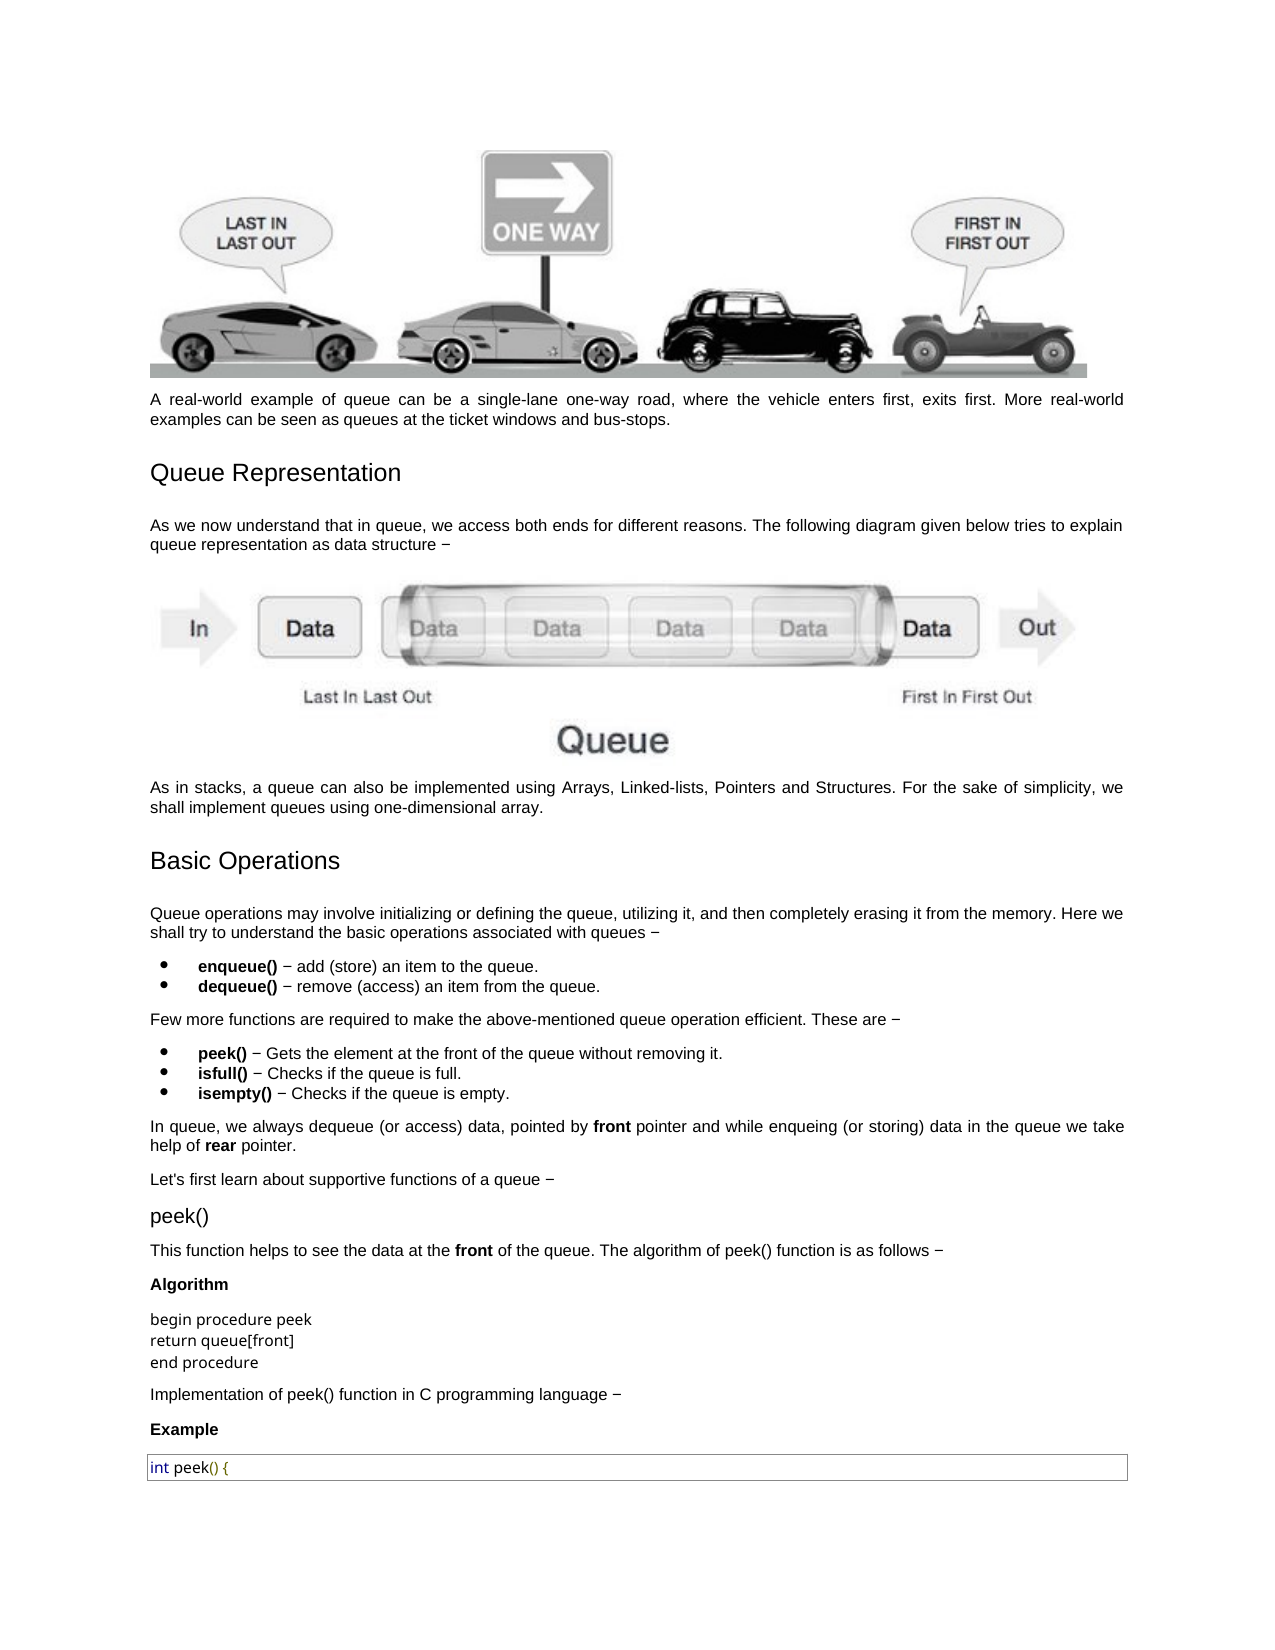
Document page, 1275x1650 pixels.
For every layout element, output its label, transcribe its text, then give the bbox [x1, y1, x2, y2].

list isempty() − Checks if the queue is empty. [160, 1084, 1125, 1104]
text A real-world example of queue can be a single-lane one-way road, where the vehicle enters first, exits first. More real-world examples can be seen as queues at the ticket windows and bus-stops. [150, 390, 1125, 428]
text Example [150, 1419, 1125, 1438]
text Algorithm [150, 1275, 1125, 1294]
list isfull() − Checks if the queue is full. [160, 1064, 1125, 1084]
list peek() − Gets the element at the front of the queue without removing it. [160, 1044, 1125, 1064]
text peek() [150, 1204, 1125, 1228]
text Basic Operations [150, 846, 1125, 874]
text int peek() { [148, 1455, 1127, 1480]
text Let's first learn about supportive functions of a queue − [150, 1170, 1125, 1189]
text begin procedure peek [150, 1309, 1125, 1330]
text As in stacks, a queue can also be implemented using Arrays, Linked-lists, Pointers and Structures. For the sake of simplicity, we shall implement queues using one-dimensional array. [150, 778, 1125, 817]
picture [150, 568, 1088, 766]
text This function helps to see the data at the front of the queue. The algorithm of peek() function is as follows − [150, 1241, 1125, 1260]
text return queue[front] [150, 1330, 1125, 1351]
list enqueue() − add (store) an item to the queue. [160, 957, 1125, 977]
text Few more functions are required to make the above-mentioned queue operation efficient. These are − [150, 1010, 1125, 1029]
text As we now understand that in queue, we access both ends for different reasons. The following diagram given below tries to explain queue representation as data structure − [150, 516, 1125, 554]
text In queue, we always dequeue (or access) data, pointed by front pointer and while enqueing (or storing) data in the queue we take help of rear pointer. [150, 1117, 1125, 1155]
text end procedure [150, 1351, 1125, 1373]
text Implementation of peek() function in C programming language − [150, 1385, 1125, 1404]
text Queue Representation [150, 458, 1125, 486]
picture [150, 150, 1088, 378]
text Queue operations may involve initializing or defining the queue, utilizing it, and then completely erasing it from the memory. Here we shall try to understand the basic operations associated with queues − [150, 904, 1125, 942]
list dequeue() − remove (access) an item from the queue. [160, 977, 1125, 997]
